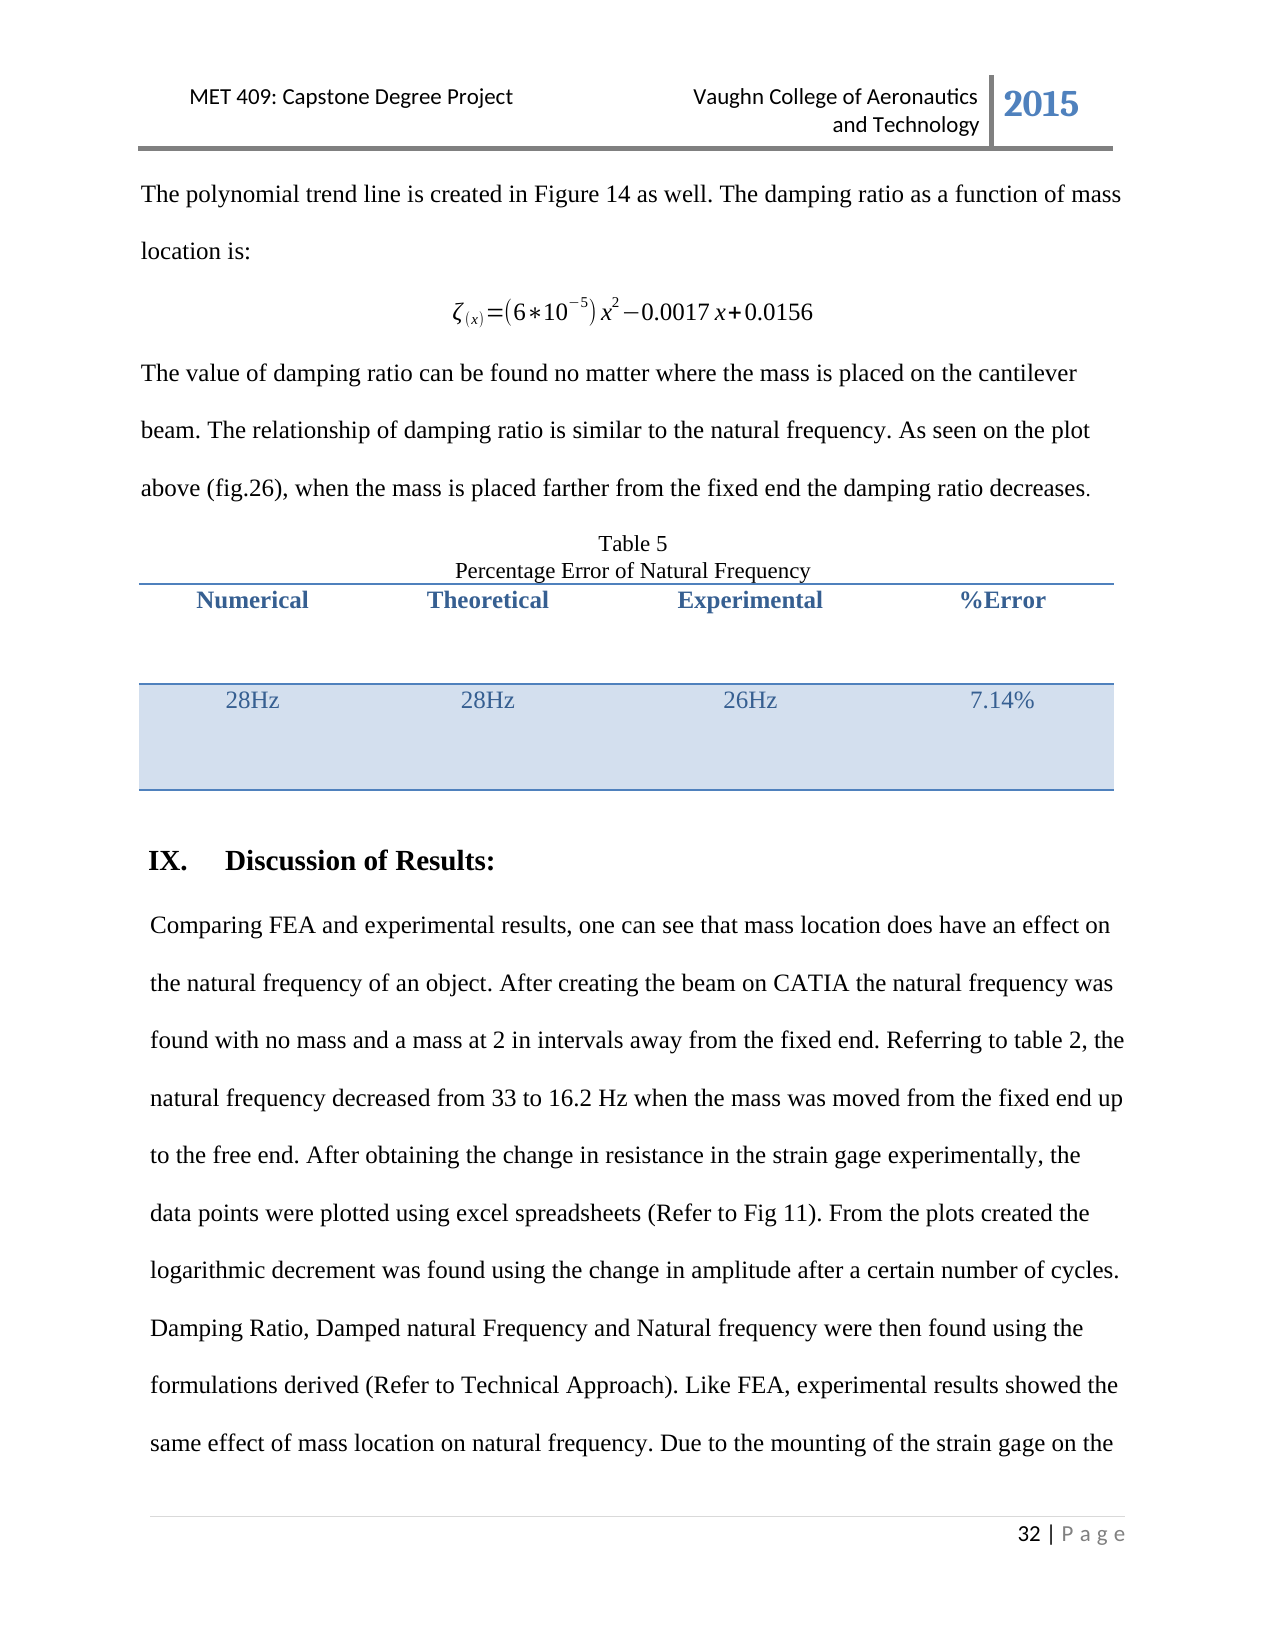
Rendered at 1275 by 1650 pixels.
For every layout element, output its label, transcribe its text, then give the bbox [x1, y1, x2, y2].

table_cell 7.14% [891, 685, 1114, 789]
list The value of damping ratio can be found no matter where the mass is placed on the cantilever beam. The relationship of damping ratio is similar to the natural frequency. As seen on the plot above (fig.26), when the mass is placed farther from the fixed end the damping ratio decreases. [141, 358, 1125, 502]
list The polynomial trend line is created in Figure 14 as well. The damping ratio as a function of mass location is: [141, 179, 1125, 265]
text Percentage Error of Natural Frequency [141, 557, 1125, 583]
table_header Experimental [609, 585, 891, 683]
table_cell 26Hz [609, 685, 891, 789]
table_cell 28Hz [139, 685, 366, 789]
table_header %Error [891, 585, 1114, 683]
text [150, 911, 1125, 1457]
table_header Theoretical [366, 585, 609, 683]
list Discussion of Results: [187, 843, 1125, 877]
table_header Numerical [139, 585, 366, 683]
text Table 5 [141, 531, 1125, 557]
table_cell 28Hz [366, 685, 609, 789]
